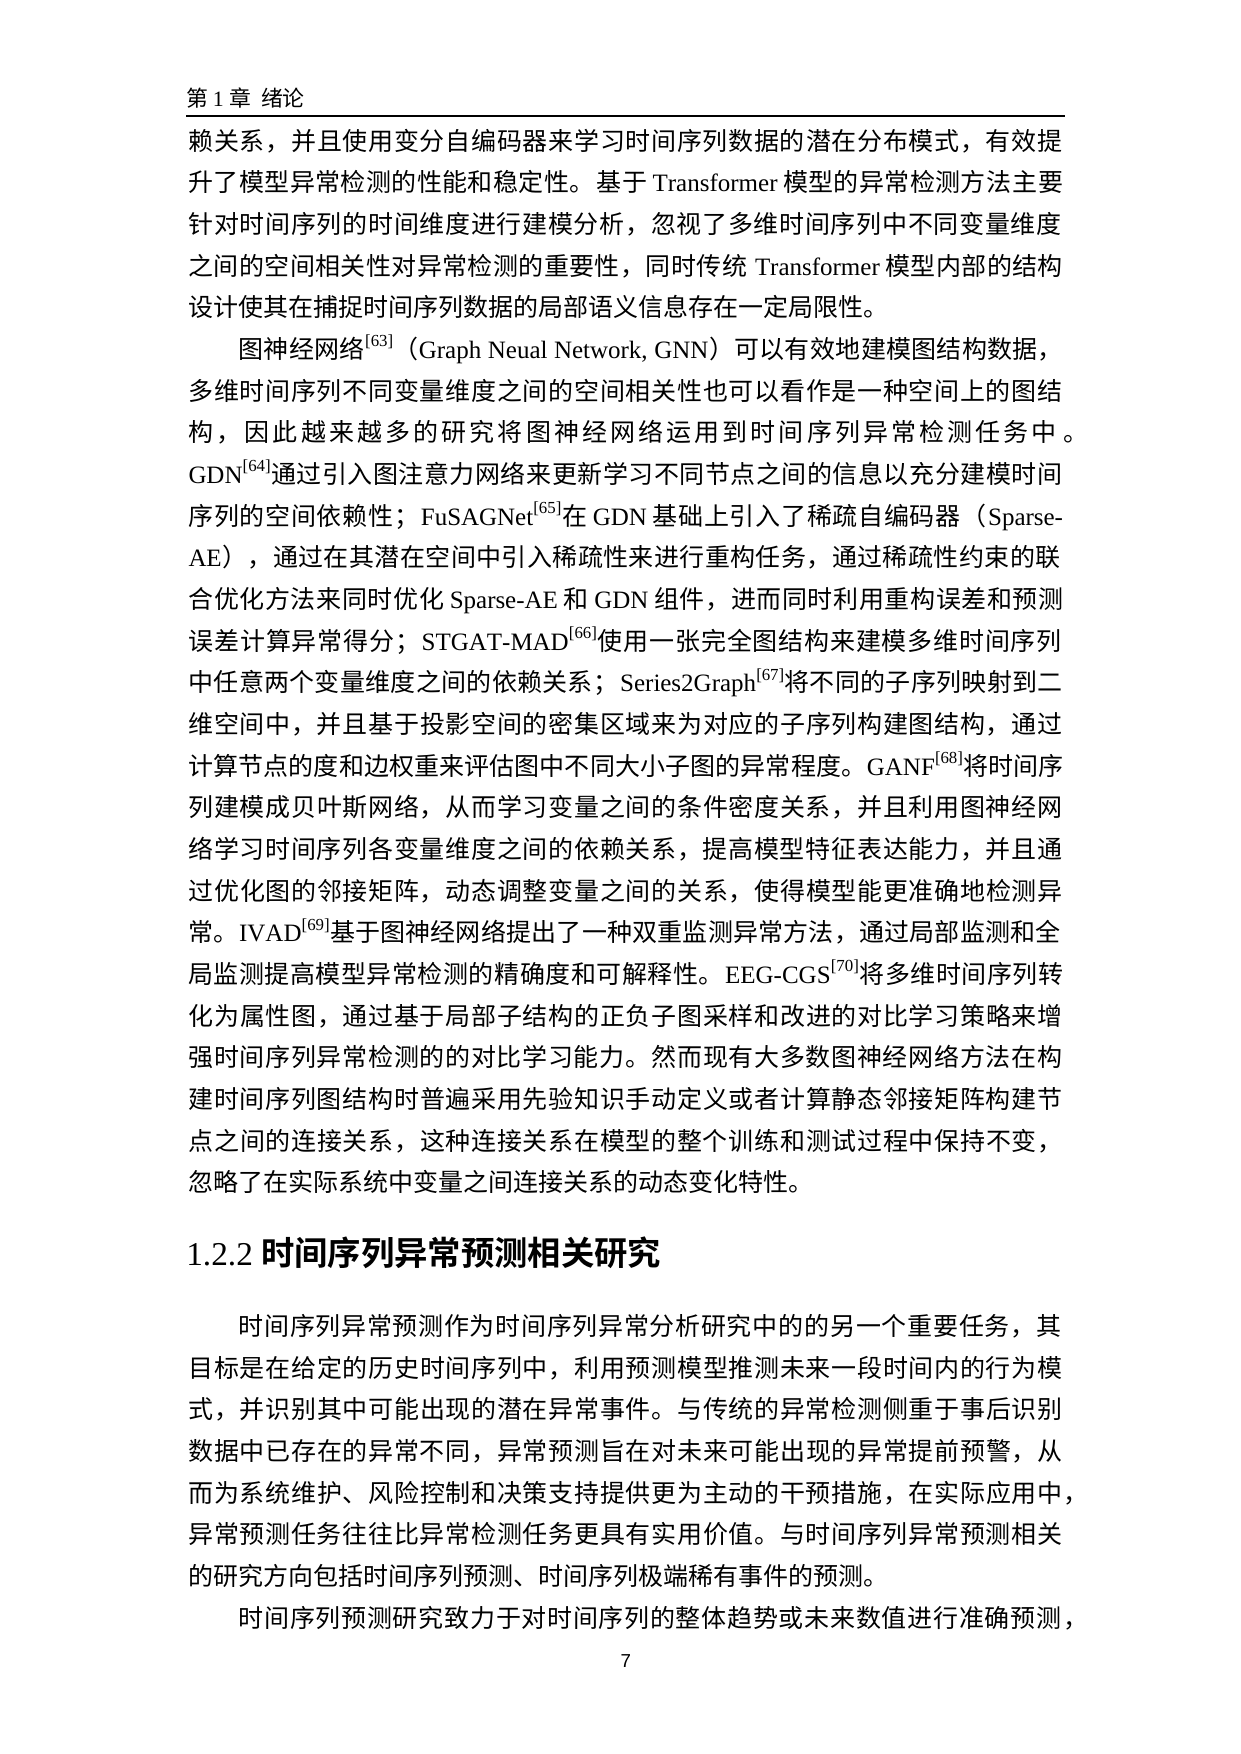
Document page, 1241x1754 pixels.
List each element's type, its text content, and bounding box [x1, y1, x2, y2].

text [188, 1594, 1063, 1636]
text 时间序列异常预测作为时间序列异常分析研究中的的另一个重要任务，其目标是在给定的历史时间序列中，利用预测模型推测未来一段时间内的行为模式，并识别其中可能出现的潜在异常事件。与传统的异常检测侧重于事后识别数据中已存在的异常不同，异常预测旨在对未来可能出现的异常提前预警，从而为系统维护、风险控制和决策支持提供更为主动的干预措施，在实际应用中，异常预测任务往往比异常检测任务更具有实用价值。与时间序列异常预测相关的研究方向包括时间序列预测、时间序列极端稀有事件的预测。 [188, 1302, 1063, 1594]
subtitle 时间序列异常预测相关研究 [186, 1227, 1065, 1275]
text 图神经网络[63]（Graph Neual Network, GNN）可以有效地建模图结构数据，多维时间序列不同变量维度之间的空间相关性也可以看作是一种空间上的图结构，因此越来越多的研究将图神经网络运用到时间序列异常检测任务中。GDN[64]通过引入图注意力网络来更新学习不同节点之间的信息以充分建模时间序列的空间依赖性；FuSAGNet[65]在GDN基础上引入了稀疏自编码器（Sparse-AE），通过在其潜在空间中引入稀疏性来进行重构任务，通过稀疏性约束的联合优化方法来同时优化Sparse-AE和GDN组件，进而同时利用重构误差和预测误差计算异常得分；STGAT-MAD[66]使用一张完全图结构来建模多维时间序列中任意两个变量维度之间的依赖关系；Series2Graph[67]将不同的子序列映射到二维空间中，并且基于投影空间的密集区域来为对应的子序列构建图结构，通过计算节点的度和边权重来评估图中不同大小子图的异常程度。GANF[68]将时间序列建模成贝叶斯网络，从而学习变量之间的条件密度关系，并且利用图神经网络学习时间序列各变量维度之间的依赖关系，提高模型特征表达能力，并且通过优化图的邻接矩阵，动态调整变量之间的关系，使得模型能更准确地检测异常。IVAD[69]基于图神经网络提出了一种双重监测异常方法，通过局部监测和全局监测提高模型异常检测的精确度和可解释性。EEG-CGS[70]将多维时间序列转化为属性图，通过基于局部子结构的正负子图采样和改进的对比学习策略来增强时间序列异常检测的的对比学习能力。然而现有大多数图神经网络方法在构建时间序列图结构时普遍采用先验知识手动定义或者计算静态邻接矩阵构建节点之间的连接关系，这种连接关系在模型的整个训练和测试过程中保持不变，忽略了在实际系统中变量之间连接关系的动态变化特性。 [188, 325, 1063, 1200]
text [188, 117, 1063, 325]
